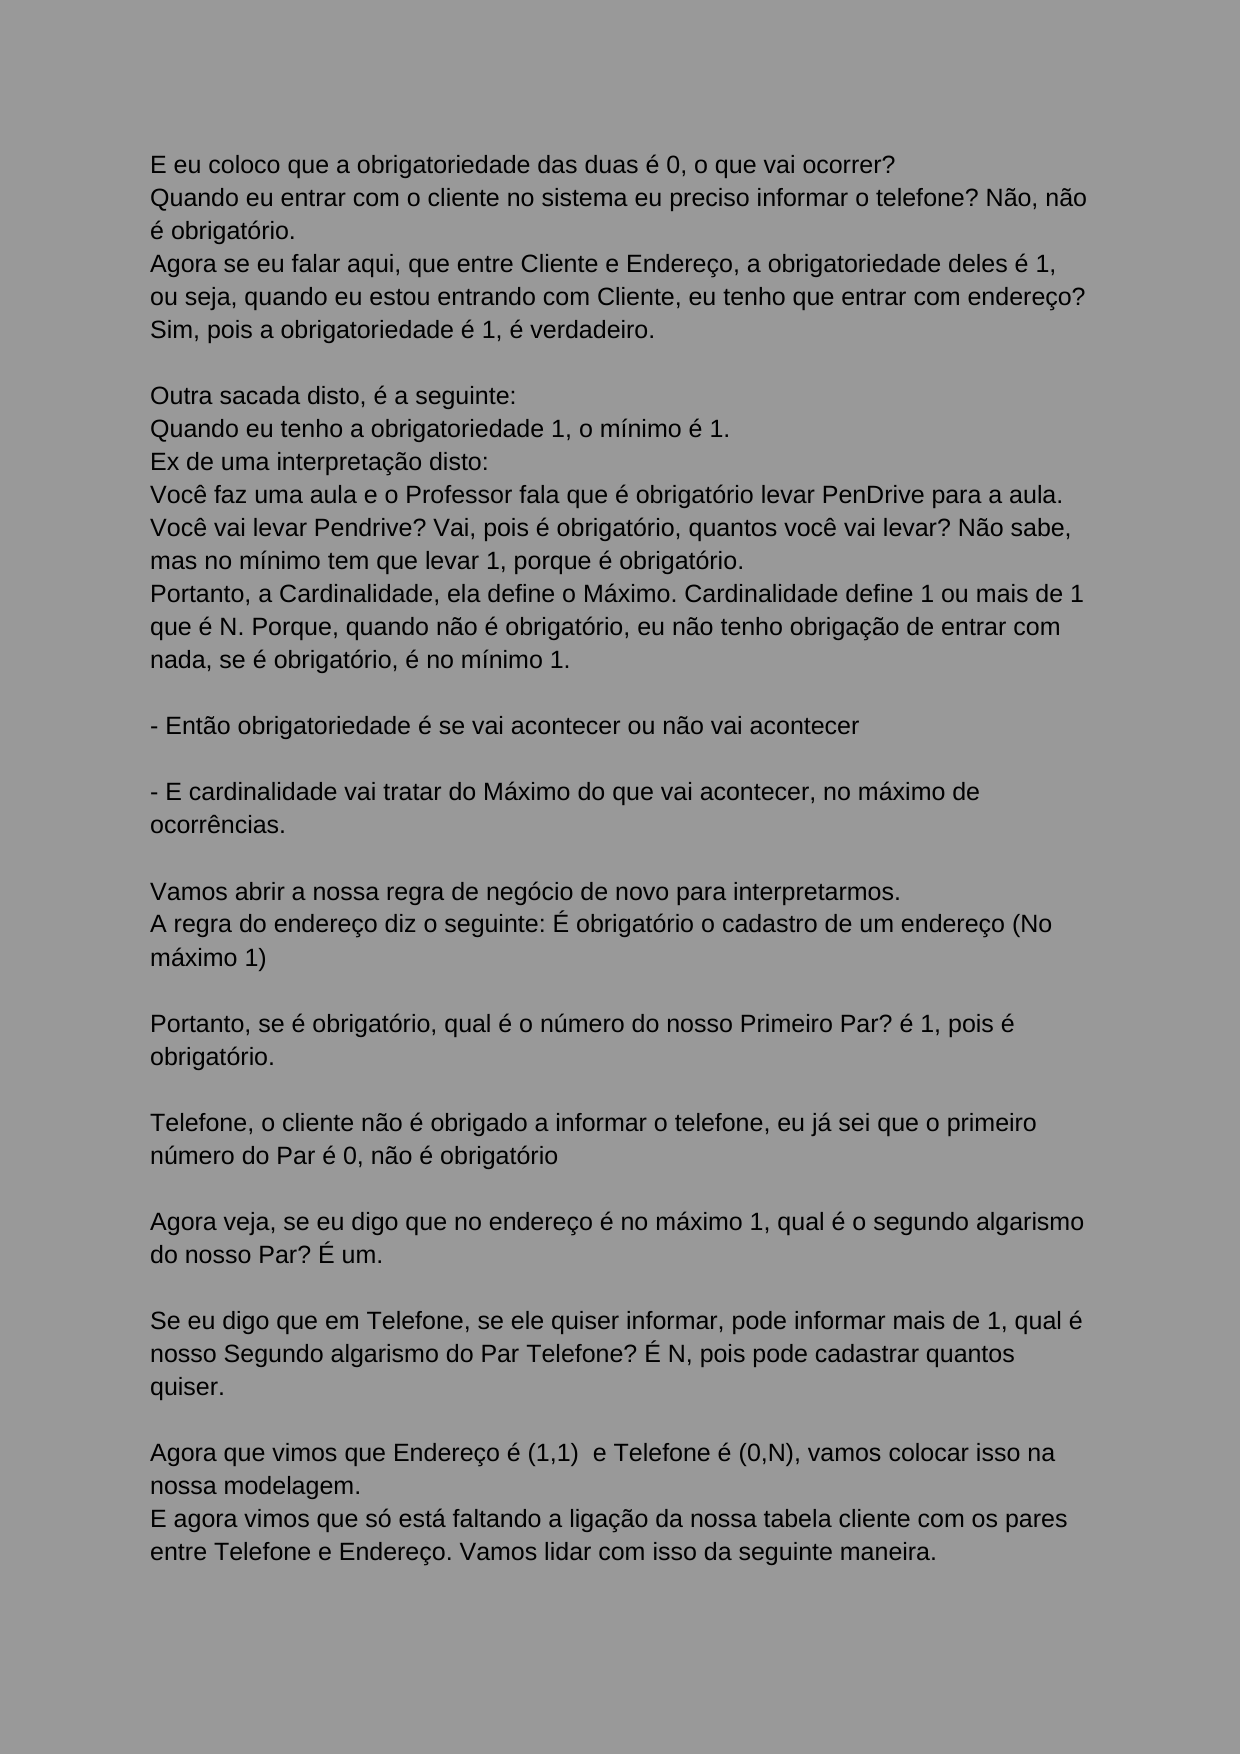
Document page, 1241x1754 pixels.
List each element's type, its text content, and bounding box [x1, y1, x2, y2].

text Agora que vimos que Endereço é (1,1) e Telefone é (0,N), vamos colocar isso na nossa modelagem. [150, 1438, 1090, 1499]
text Outra sacada disto, é a seguinte: [150, 381, 1090, 410]
text Telefone, o cliente não é obrigado a informar o telefone, eu já sei que o primeiro número do Par é 0, não é obrigatório [150, 1108, 1090, 1169]
text Agora se eu falar aqui, que entre Cliente e Endereço, a obrigatoriedade deles é 1, ou seja, quando eu estou entrando com Cliente, eu tenho que entrar com endereço? Sim, pois a obrigatoriedade é 1, é verdadeiro. [150, 249, 1090, 344]
text do nosso Par? É um. [150, 1240, 1090, 1268]
text A regra do endereço diz o seguinte: É obrigatório o cadastro de um endereço (No máximo 1) [150, 909, 1090, 971]
text Ex de uma interpretação disto: [150, 447, 1090, 476]
text - Então obrigatoriedade é se vai acontecer ou não vai acontecer [150, 711, 1090, 740]
text Vamos abrir a nossa regra de negócio de novo para interpretarmos. [150, 876, 1090, 905]
text - E cardinalidade vai tratar do Máximo do que vai acontecer, no máximo de ocorrências. [150, 777, 1090, 839]
text E agora vimos que só está faltando a ligação da nossa tabela cliente com os pares entre Telefone e Endereço. Vamos lidar com isso da seguinte maneira. [150, 1504, 1090, 1566]
text Portanto, a Cardinalidade, ela define o Máximo. Cardinalidade define 1 ou mais de 1 que é N. Porque, quando não é obrigatório, eu não tenho obrigação de entrar com nada, se é obrigatório, é no mínimo 1. [150, 579, 1090, 674]
text Portanto, se é obrigatório, qual é o número do nosso Primeiro Par? é 1, pois é obrigatório. [150, 1008, 1090, 1070]
text Quando eu entrar com o cliente no sistema eu preciso informar o telefone? Não, não é obrigatório. [150, 183, 1090, 245]
text Agora veja, se eu digo que no endereço é no máximo 1, qual é o segundo algarismo [150, 1207, 1090, 1235]
text Quando eu tenho a obrigatoriedade 1, o mínimo é 1. [150, 414, 1090, 443]
text E eu coloco que a obrigatoriedade das duas é 0, o que vai ocorrer? [150, 150, 1090, 179]
text Você faz uma aula e o Professor fala que é obrigatório levar PenDrive para a aula. Você vai levar Pendrive? Vai, pois é obrigatório, quantos você vai levar? Não sabe, mas no mínimo tem que levar 1, porque é obrigatório. [150, 480, 1090, 575]
text Se eu digo que em Telefone, se ele quiser informar, pode informar mais de 1, qual é nosso Segundo algarismo do Par Telefone? É N, pois pode cadastrar quantos quiser. [150, 1306, 1090, 1401]
